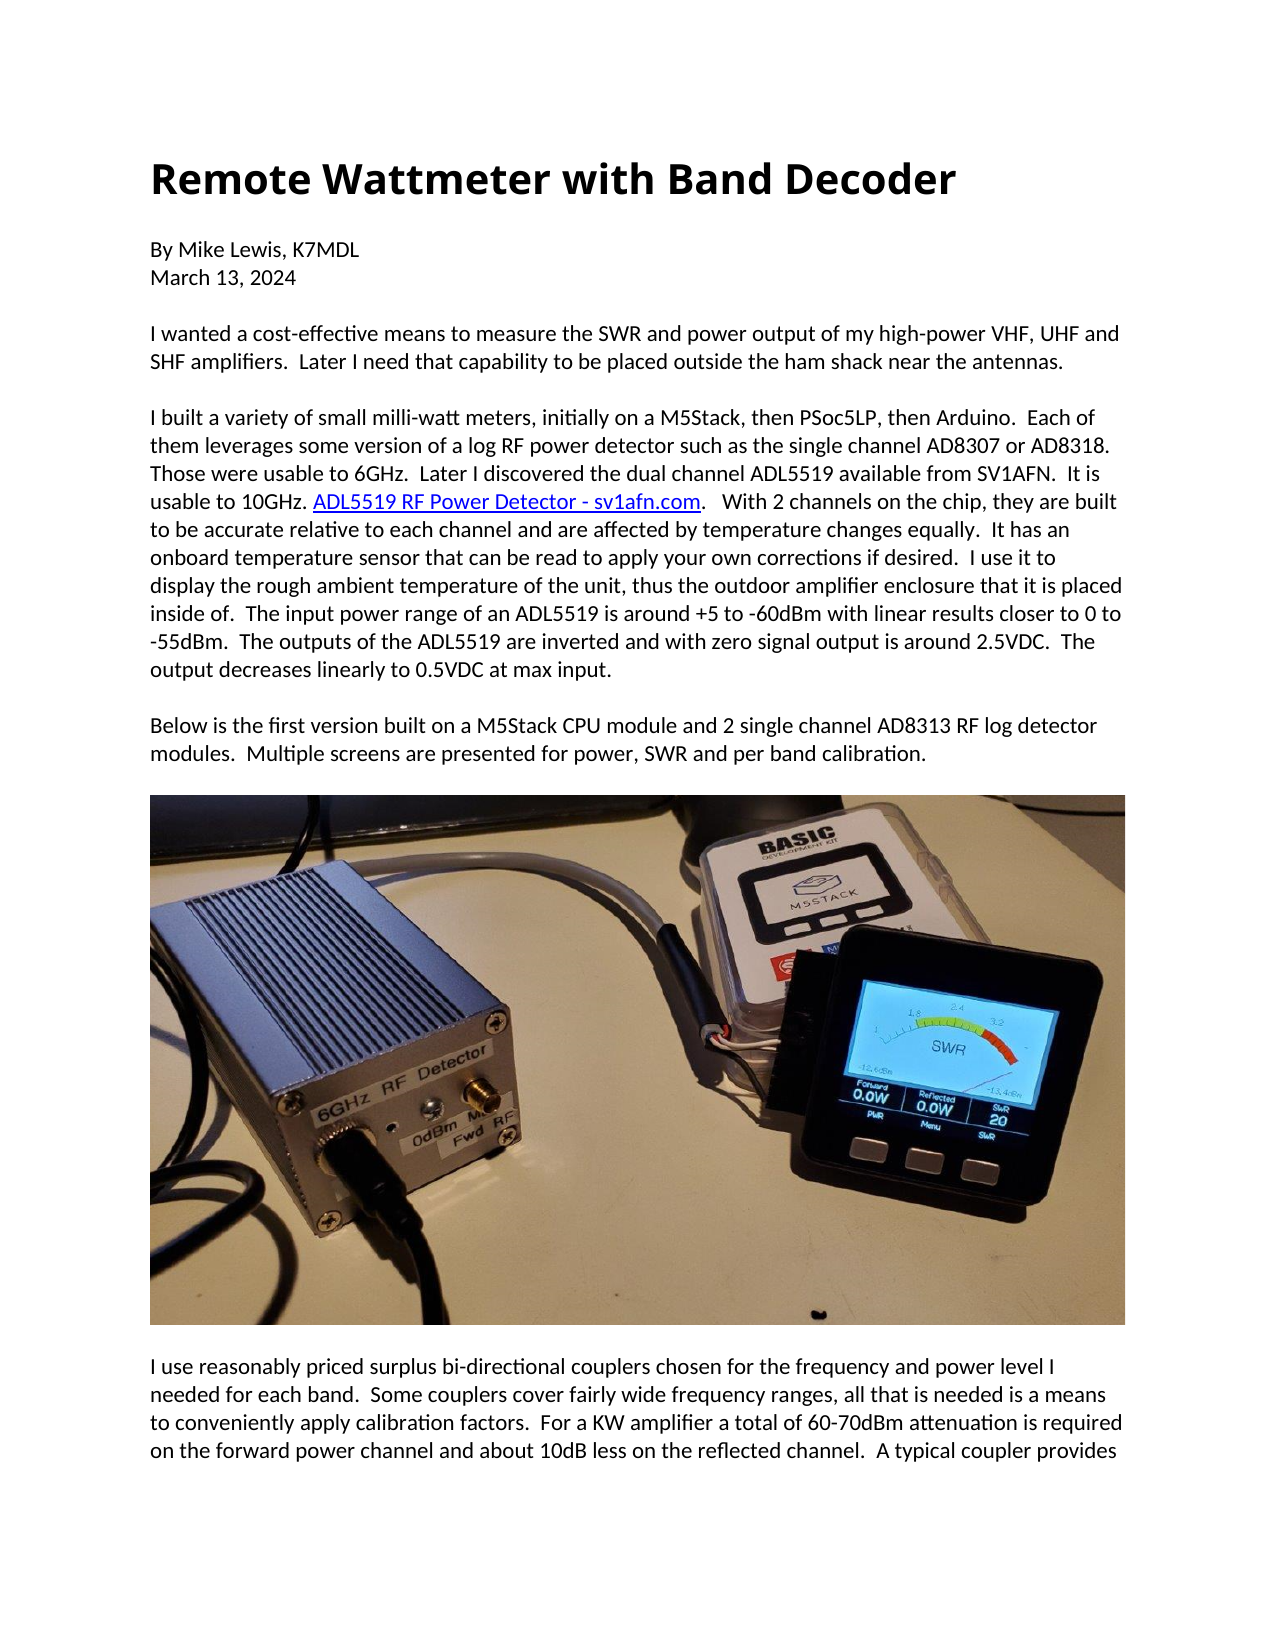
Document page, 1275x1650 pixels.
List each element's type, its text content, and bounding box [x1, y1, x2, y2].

text I wanted a cost-effective means to measure the SWR and power output of my high-power VHF, UHF and SHF amplifiers. Later I need that capability to be placed outside the ham shack near the antennas. [150, 319, 1125, 375]
text By Mike Lewis, K7MDL [150, 235, 1125, 263]
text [150, 1352, 1125, 1464]
text March 13, 2024 [150, 263, 1125, 291]
text I built a variety of small milli-watt meters, initially on a M5Stack, then PSoc5LP, then Arduino. Each of them leverages some version of a log RF power detector such as the single channel AD8307 or AD8318. Those were usable to 6GHz. Later I discovered the dual channel ADL5519 available from SV1AFN. It is usable to 10GHz. ADL5519 RF Power Detector - sv1afn.com. With 2 channels on the chip, they are built to be accurate relative to each channel and are affected by temperature changes equally. It has an onboard temperature sensor that can be read to apply your own corrections if desired. I use it to display the rough ambient temperature of the unit, thus the outdoor amplifier enclosure that it is placed inside of. The input power range of an ADL5519 is around +5 to -60dBm with linear results closer to 0 to -55dBm. The outputs of the ADL5519 are inverted and with zero signal output is around 2.5VDC. The output decreases linearly to 0.5VDC at max input. [150, 403, 1125, 683]
picture [150, 795, 1125, 1325]
text Below is the first version built on a M5Stack CPU module and 2 single channel AD8313 RF log detector modules. Multiple screens are presented for power, SWR and per band calibration. [150, 711, 1125, 767]
text Remote Wattmeter with Band Decoder [150, 150, 1125, 207]
